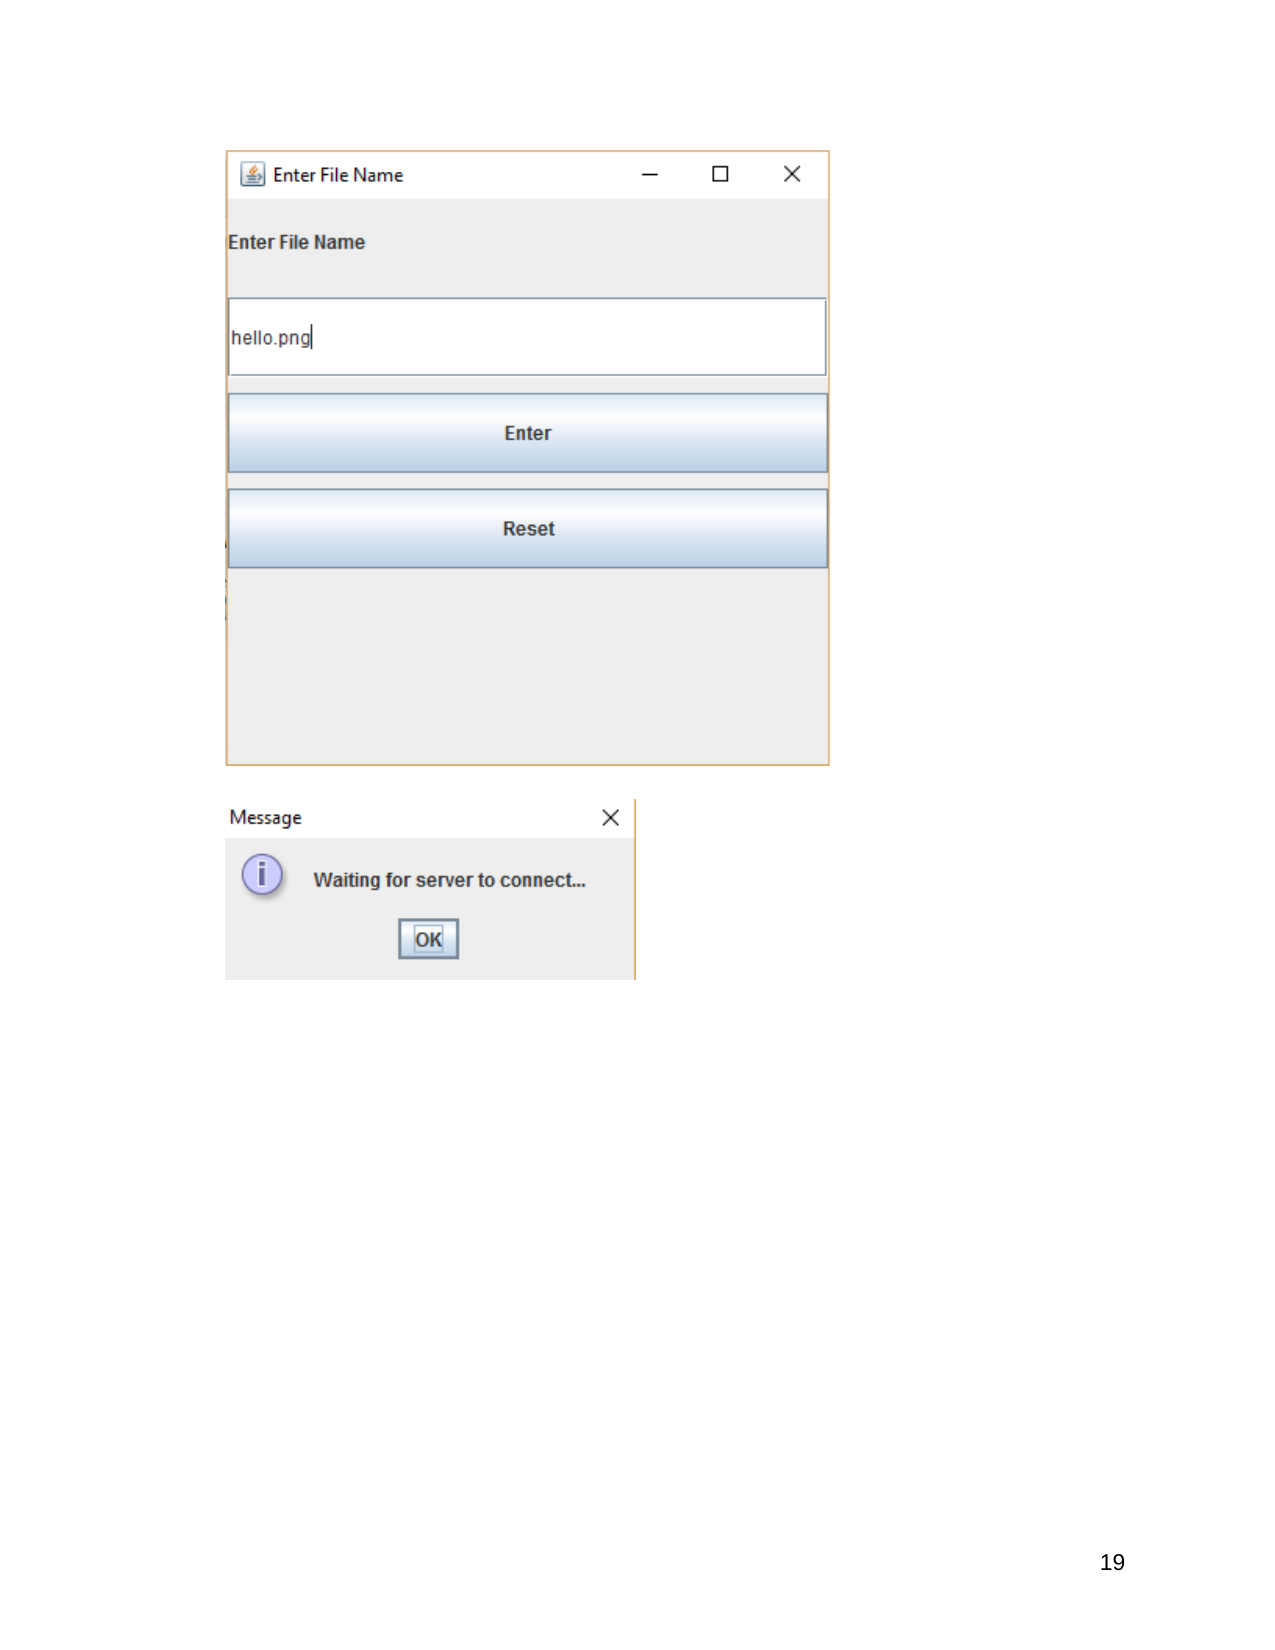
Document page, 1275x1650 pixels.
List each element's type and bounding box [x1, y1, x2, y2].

picture [225, 150, 830, 766]
picture [225, 799, 636, 980]
